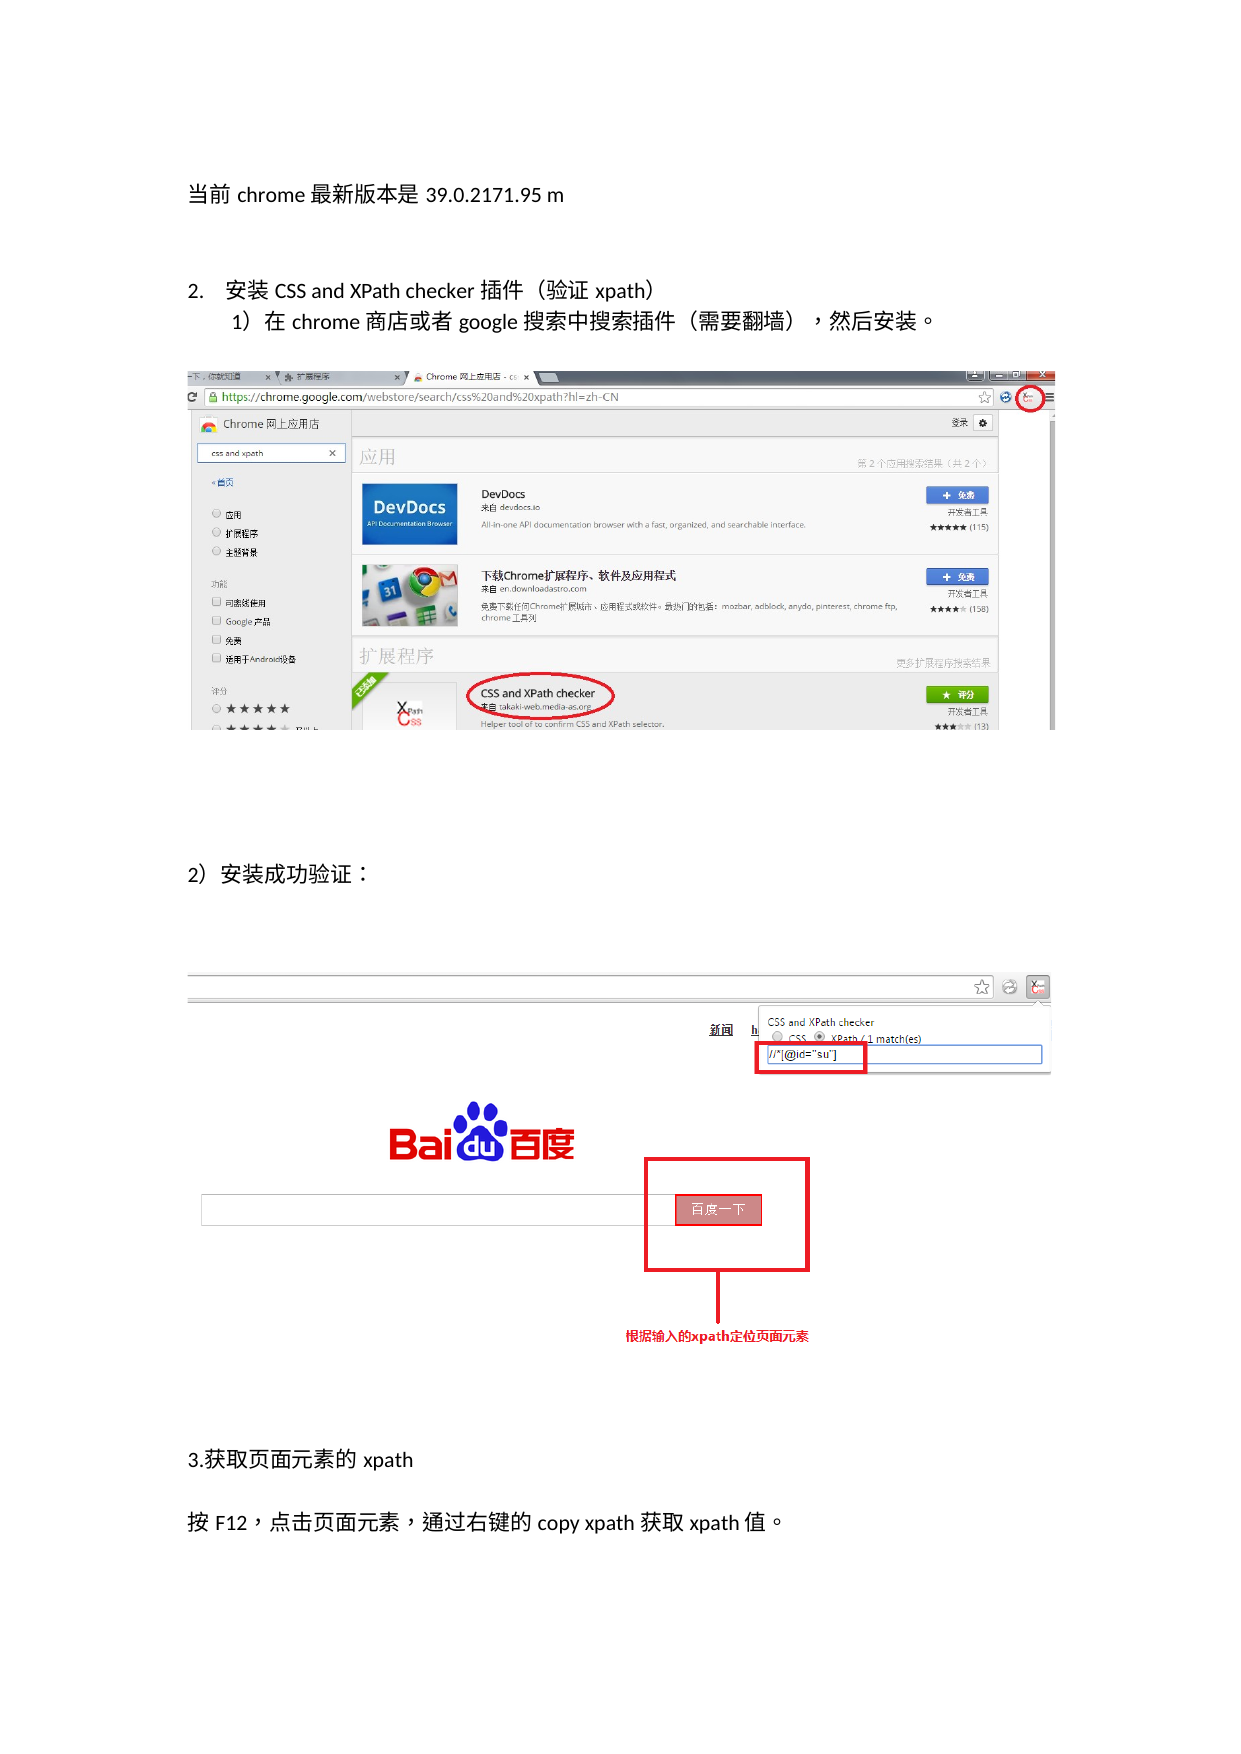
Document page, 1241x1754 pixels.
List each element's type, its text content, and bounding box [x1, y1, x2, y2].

picture [187, 972, 1052, 1399]
text 3.获取页面元素的 xpath [187, 1444, 562, 1473]
list 安装 CSS and XPath checker 插件（验证 xpath） [187, 275, 1065, 305]
text 按 F12，点击页面元素，通过右键的 copy xpath 获取 xpath 值。 [187, 1507, 950, 1537]
picture [187, 371, 1055, 730]
text 1）在 chrome 商店或者 google 搜索中搜索插件（需要翻墙），然后安装。 [231, 306, 950, 336]
text 2）安装成功验证： [187, 859, 562, 889]
text 当前 chrome 最新版本是 39.0.2171.95 m [187, 179, 950, 209]
